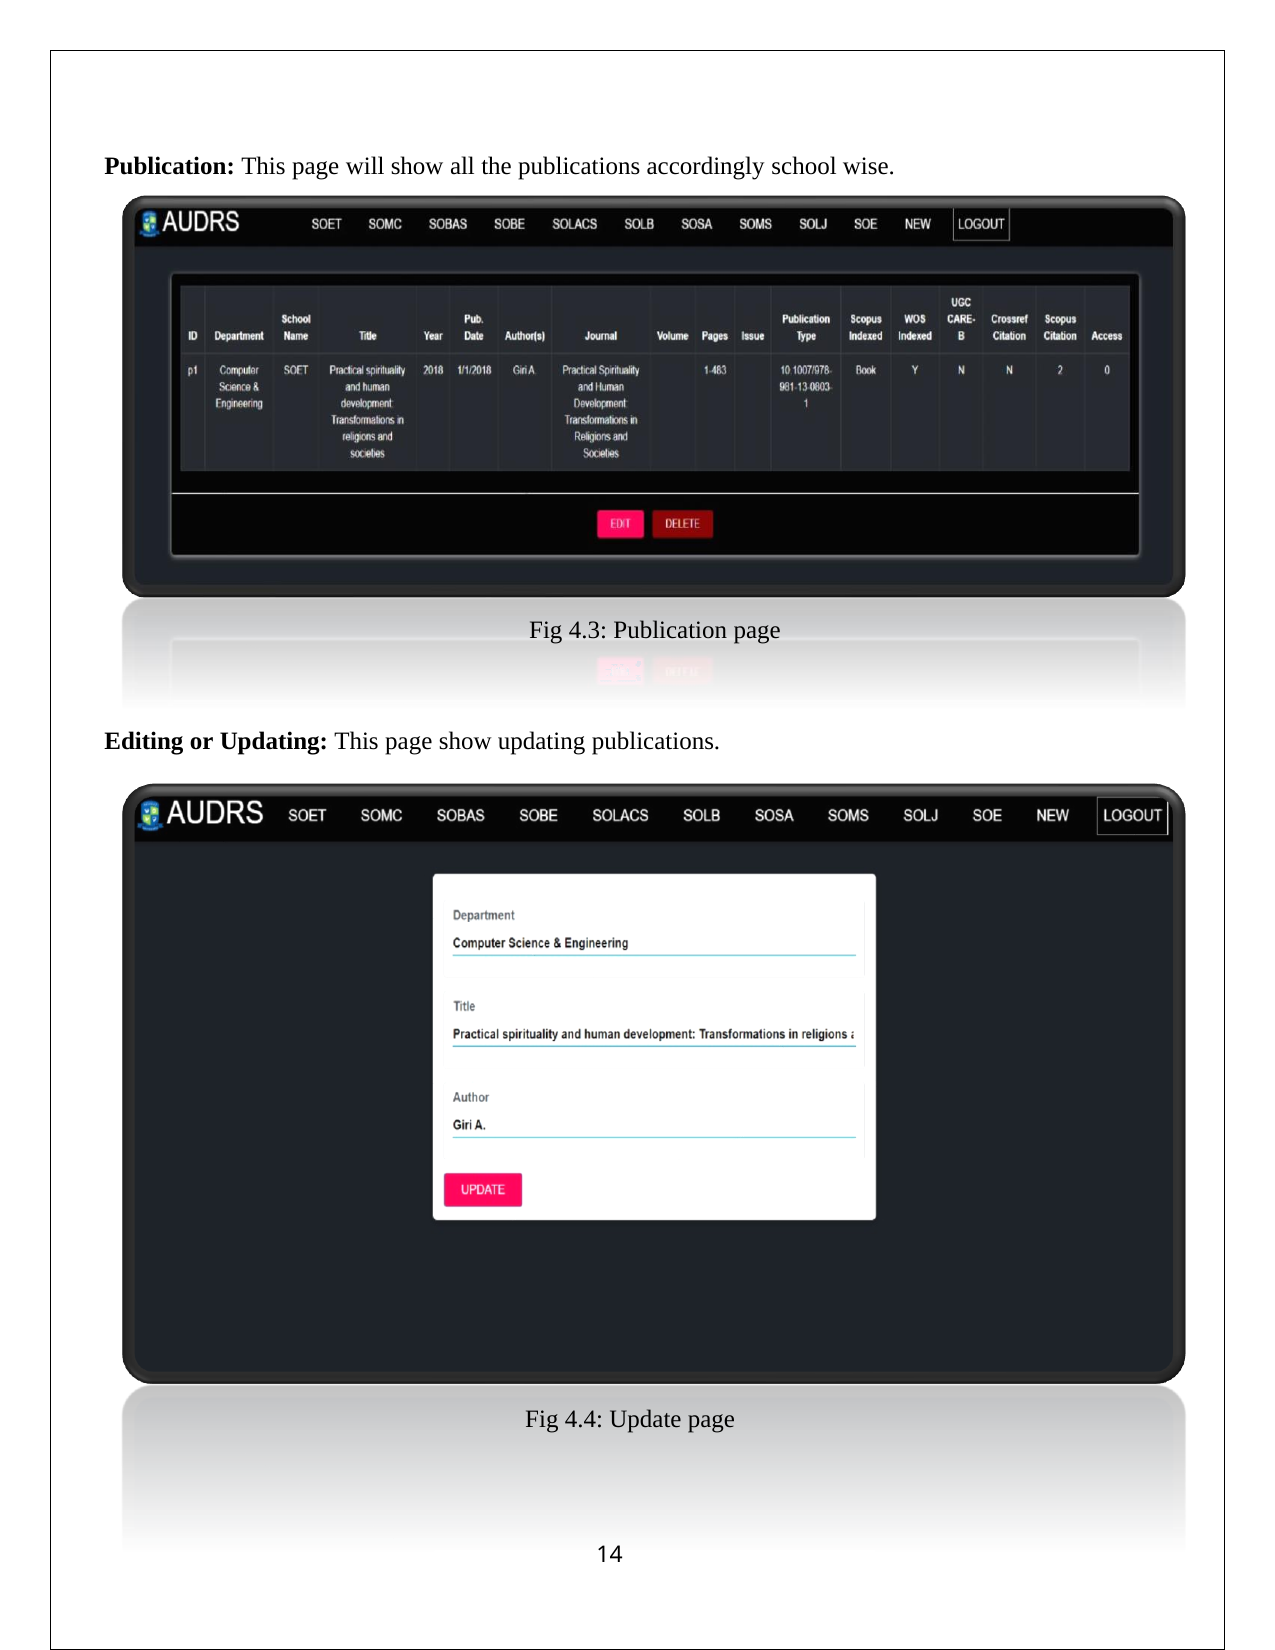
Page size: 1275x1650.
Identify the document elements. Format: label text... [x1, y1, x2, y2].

text Editing or Updating: This page show updating publications. [104, 726, 1214, 755]
picture [120, 195, 1187, 709]
picture [120, 783, 1187, 1552]
text Publication: This page will show all the publications accordingly school wise. [104, 151, 1214, 180]
